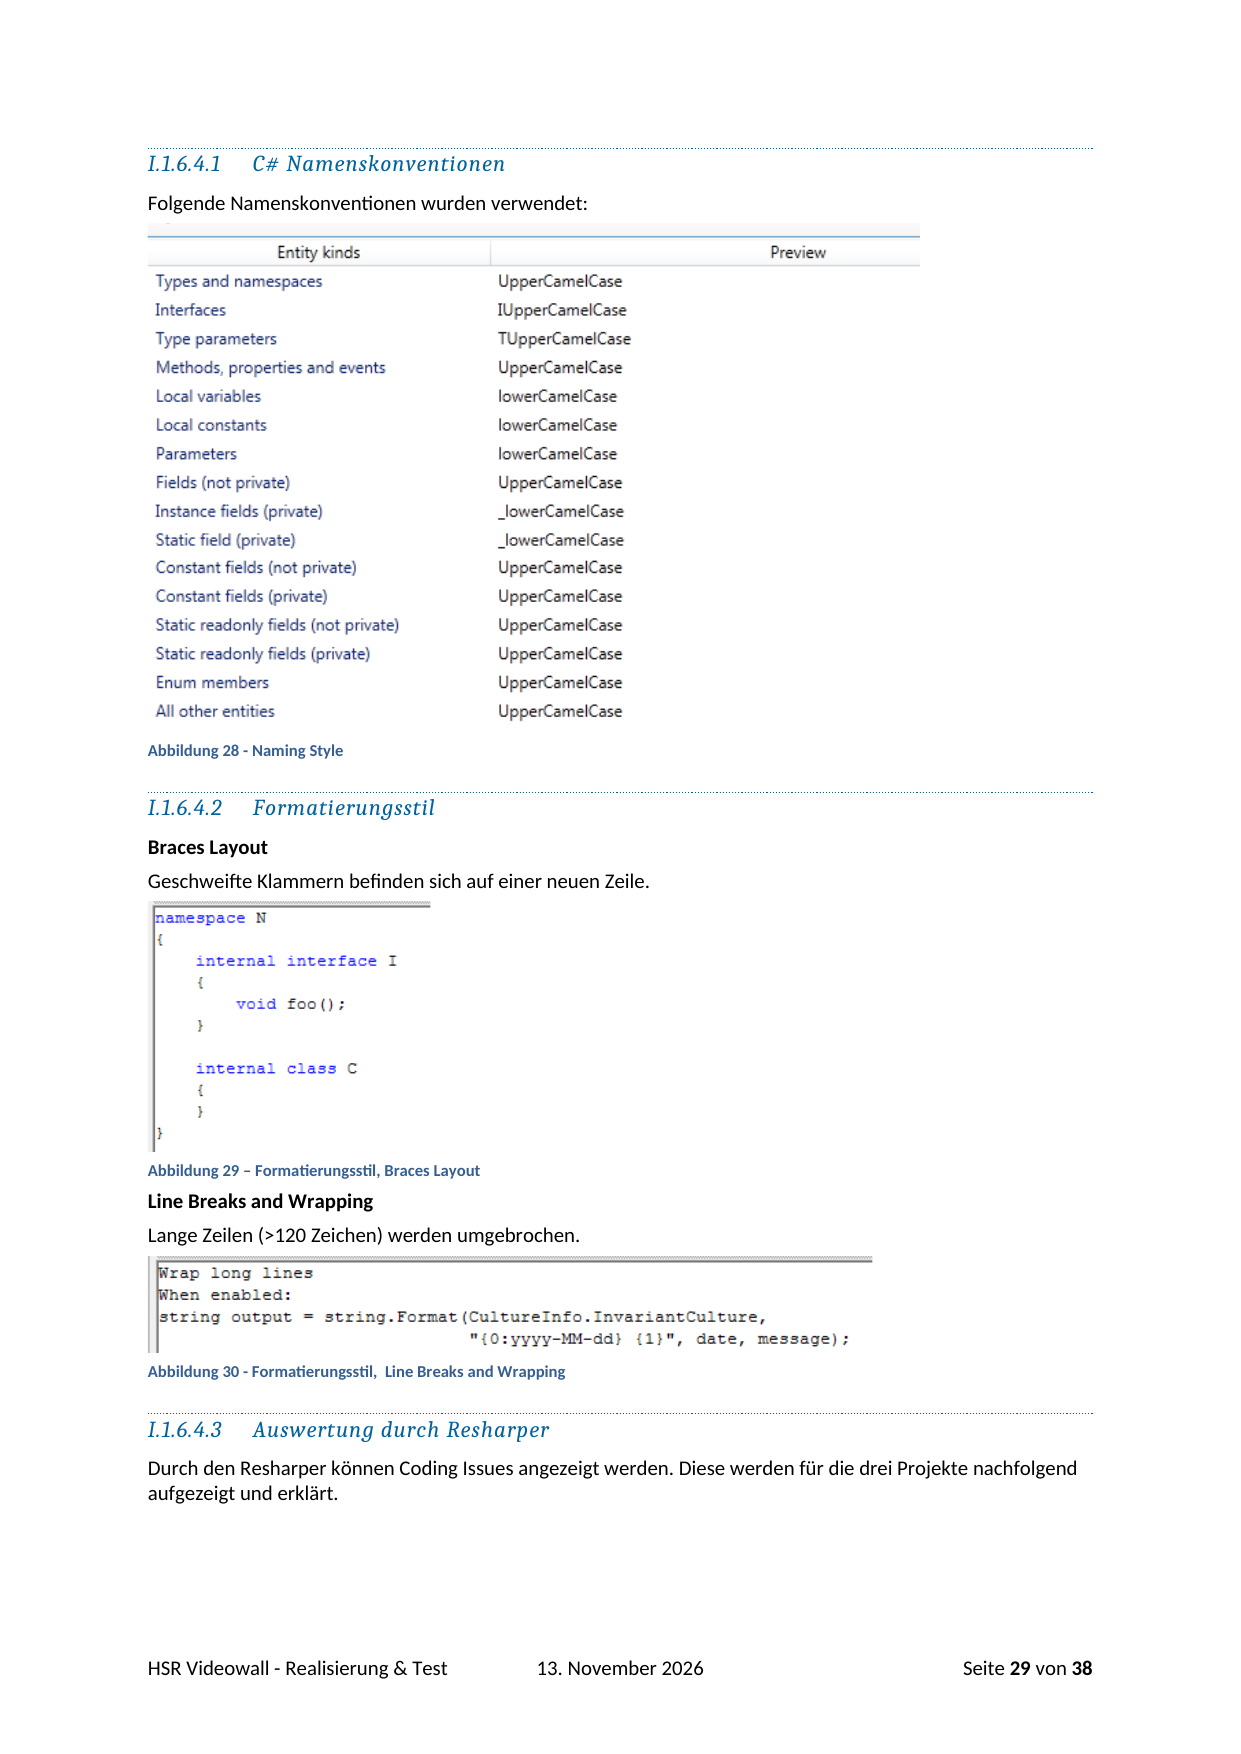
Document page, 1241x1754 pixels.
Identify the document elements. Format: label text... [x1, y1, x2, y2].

text Braces Layout [148, 834, 1093, 859]
text Abbildung 29 – Formatierungsstil, Braces Layout [148, 1160, 1093, 1180]
subtitle Formatierungsstil [148, 792, 1093, 822]
subtitle C# Namenskonventionen [148, 148, 1093, 178]
text Geschweifte Klammern befinden sich auf einer neuen Zeile. [148, 868, 1093, 893]
picture [147, 223, 920, 732]
subtitle Auswertung durch Resharper [148, 1413, 1093, 1443]
text Folgende Namenskonventionen wurden verwendet: [148, 190, 1093, 216]
text Line Breaks and Wrapping [148, 1188, 1093, 1214]
text Durch den Resharper können Coding Issues angezeigt werden. Diese werden für die drei Projekte nachfolgend aufgezeigt und erklärt. [148, 1455, 1093, 1506]
picture [147, 1256, 873, 1353]
text Lange Zeilen (>120 Zeichen) werden umgebrochen. [148, 1222, 1093, 1248]
picture [147, 901, 431, 1152]
